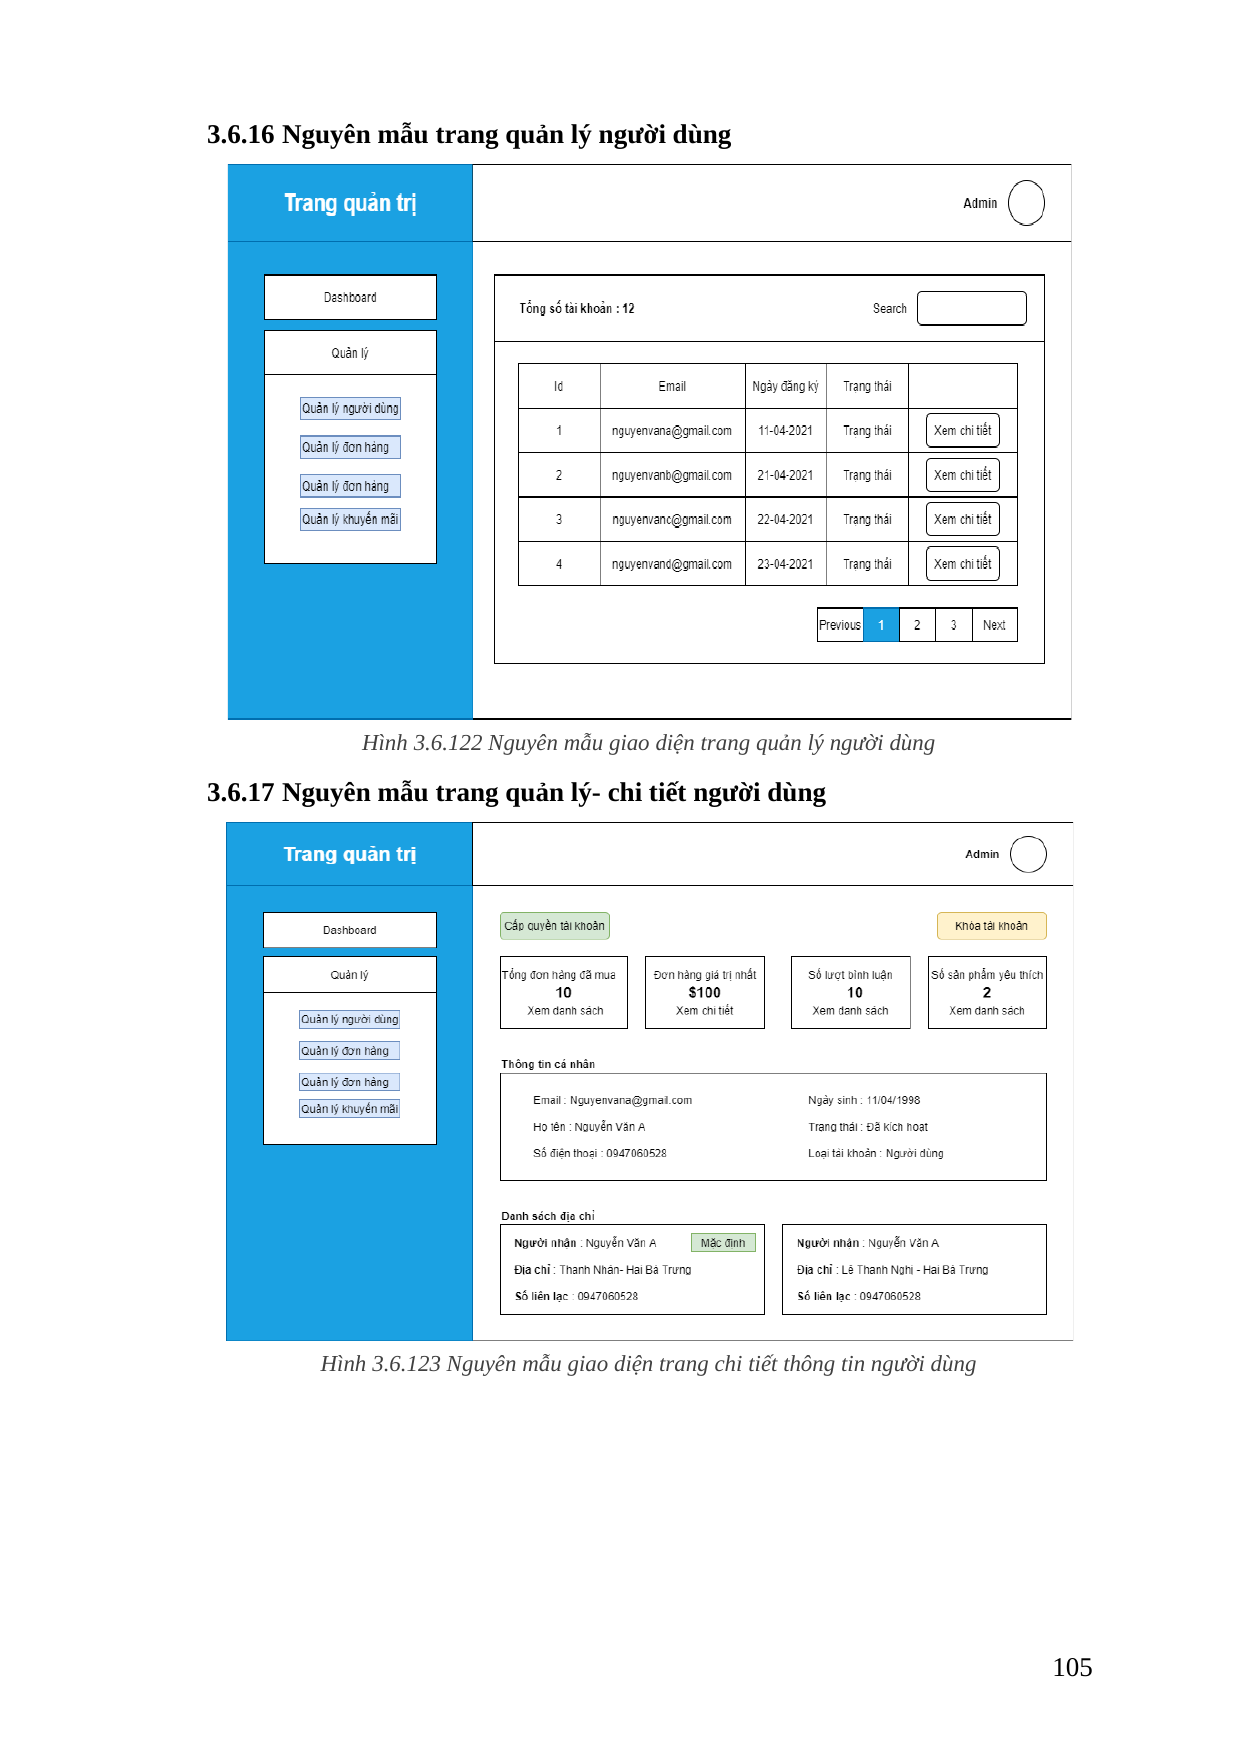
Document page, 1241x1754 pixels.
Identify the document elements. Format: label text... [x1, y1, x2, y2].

picture [226, 822, 1074, 1341]
subtitle Nguyên mẫu trang quản lý- chi tiết người dùng [207, 776, 1092, 807]
picture [227, 164, 1072, 720]
subtitle Nguyên mẫu trang quản lý người dùng [207, 118, 1092, 149]
